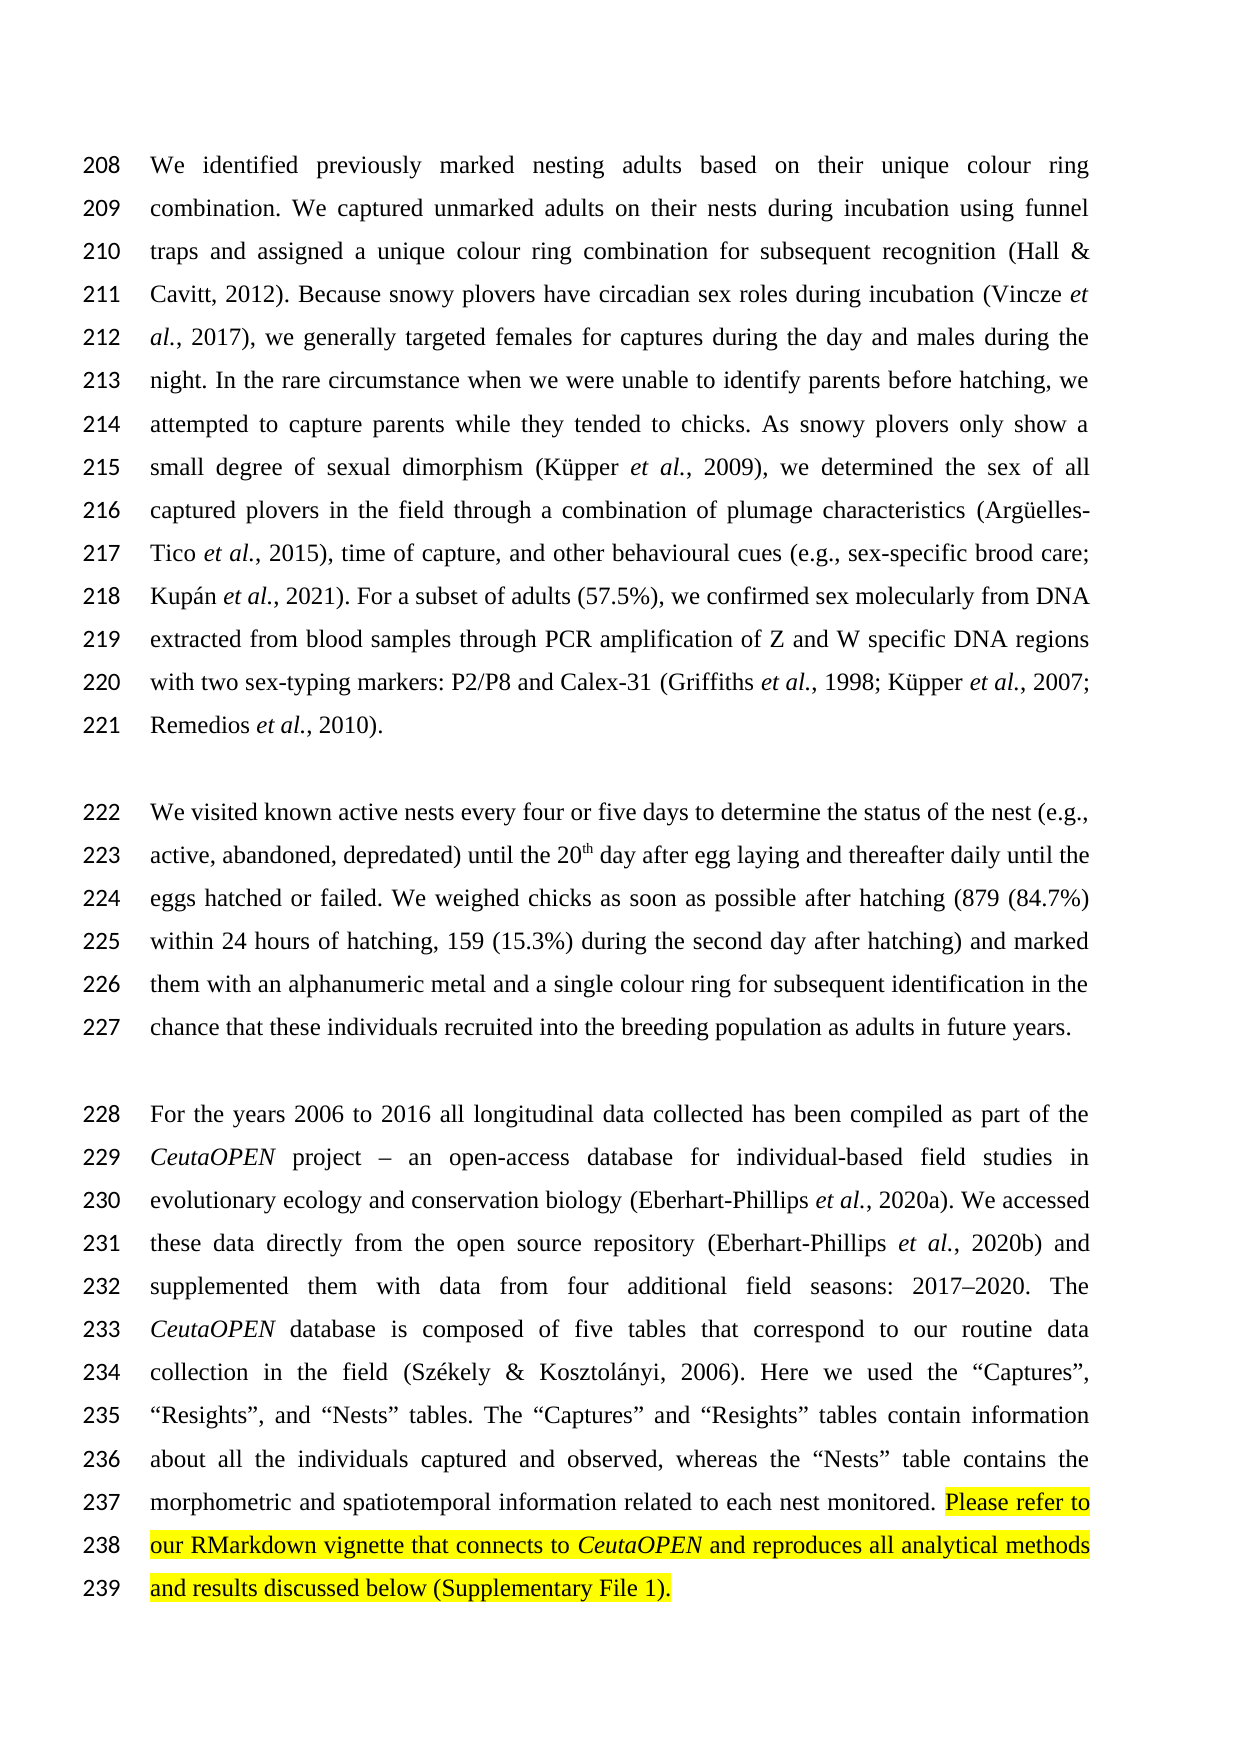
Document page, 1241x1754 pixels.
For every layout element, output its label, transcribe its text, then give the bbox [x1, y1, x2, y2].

text We visited known active nests every four or five days to determine the status of the nest (e.g., active, abandoned, depredated) until the 20th day after egg laying and thereafter daily until the eggs hatched or failed. We weighed chicks as soon as possible after hatching (879 (84.7%) within 24 hours of hatching, 159 (15.3%) during the second day after hatching) and marked them with an alphanumeric metal and a single colour ring for subsequent identification in the chance that these individuals recruited into the breeding population as adults in future years. [150, 797, 1090, 1041]
text We identified previously marked nesting adults based on their unique colour ring combination. We captured unmarked adults on their nests during incubation using funnel traps and assigned a unique colour ring combination for subsequent recognition (Hall & Cavitt, 2012). Because snowy plovers have circadian sex roles during incubation (Vincze et al., 2017), we generally targeted females for captures during the day and males during the night. In the rare circumstance when we were unable to identify parents before hatching, we attempted to capture parents while they tended to chicks. As snowy plovers only show a small degree of sexual dimorphism (Küpper et al., 2009), we determined the sex of all captured plovers in the field through a combination of plumage characteristics (Argüelles-Tico et al., 2015), time of capture, and other behavioural cues (e.g., sex-specific brood care; Kupán et al., 2021). For a subset of adults (57.5%), we confirmed sex molecularly from DNA extracted from blood samples through PCR amplification of Z and W specific DNA regions with two sex-typing markers: P2/P8 and Calex-31 (Griffiths et al., 1998; Küpper et al., 2007; Remedios et al., 2010). [150, 150, 1090, 739]
text For the years 2006 to 2016 all longitudinal data collected has been compiled as part of the CeutaOPEN project – an open-access database for individual-based field studies in evolutionary ecology and conservation biology (Eberhart-Phillips et al., 2020a). We accessed these data directly from the open source repository (Eberhart-Phillips et al., 2020b) and supplemented them with data from four additional field seasons: 2017–2020. The CeutaOPEN database is composed of five tables that correspond to our routine data collection in the field (Székely & Kosztolányi, 2006). Here we used the “Captures”, “Resights”, and “Nests” tables. The “Captures” and “Resights” tables contain information about all the individuals captured and observed, whereas the “Nests” table contains the morphometric and spatiotemporal information related to each nest monitored. Please refer to our RMarkdown vignette that connects to CeutaOPEN and reproduces all analytical methods and results discussed below (Supplementary File 1). [150, 1099, 1090, 1530]
